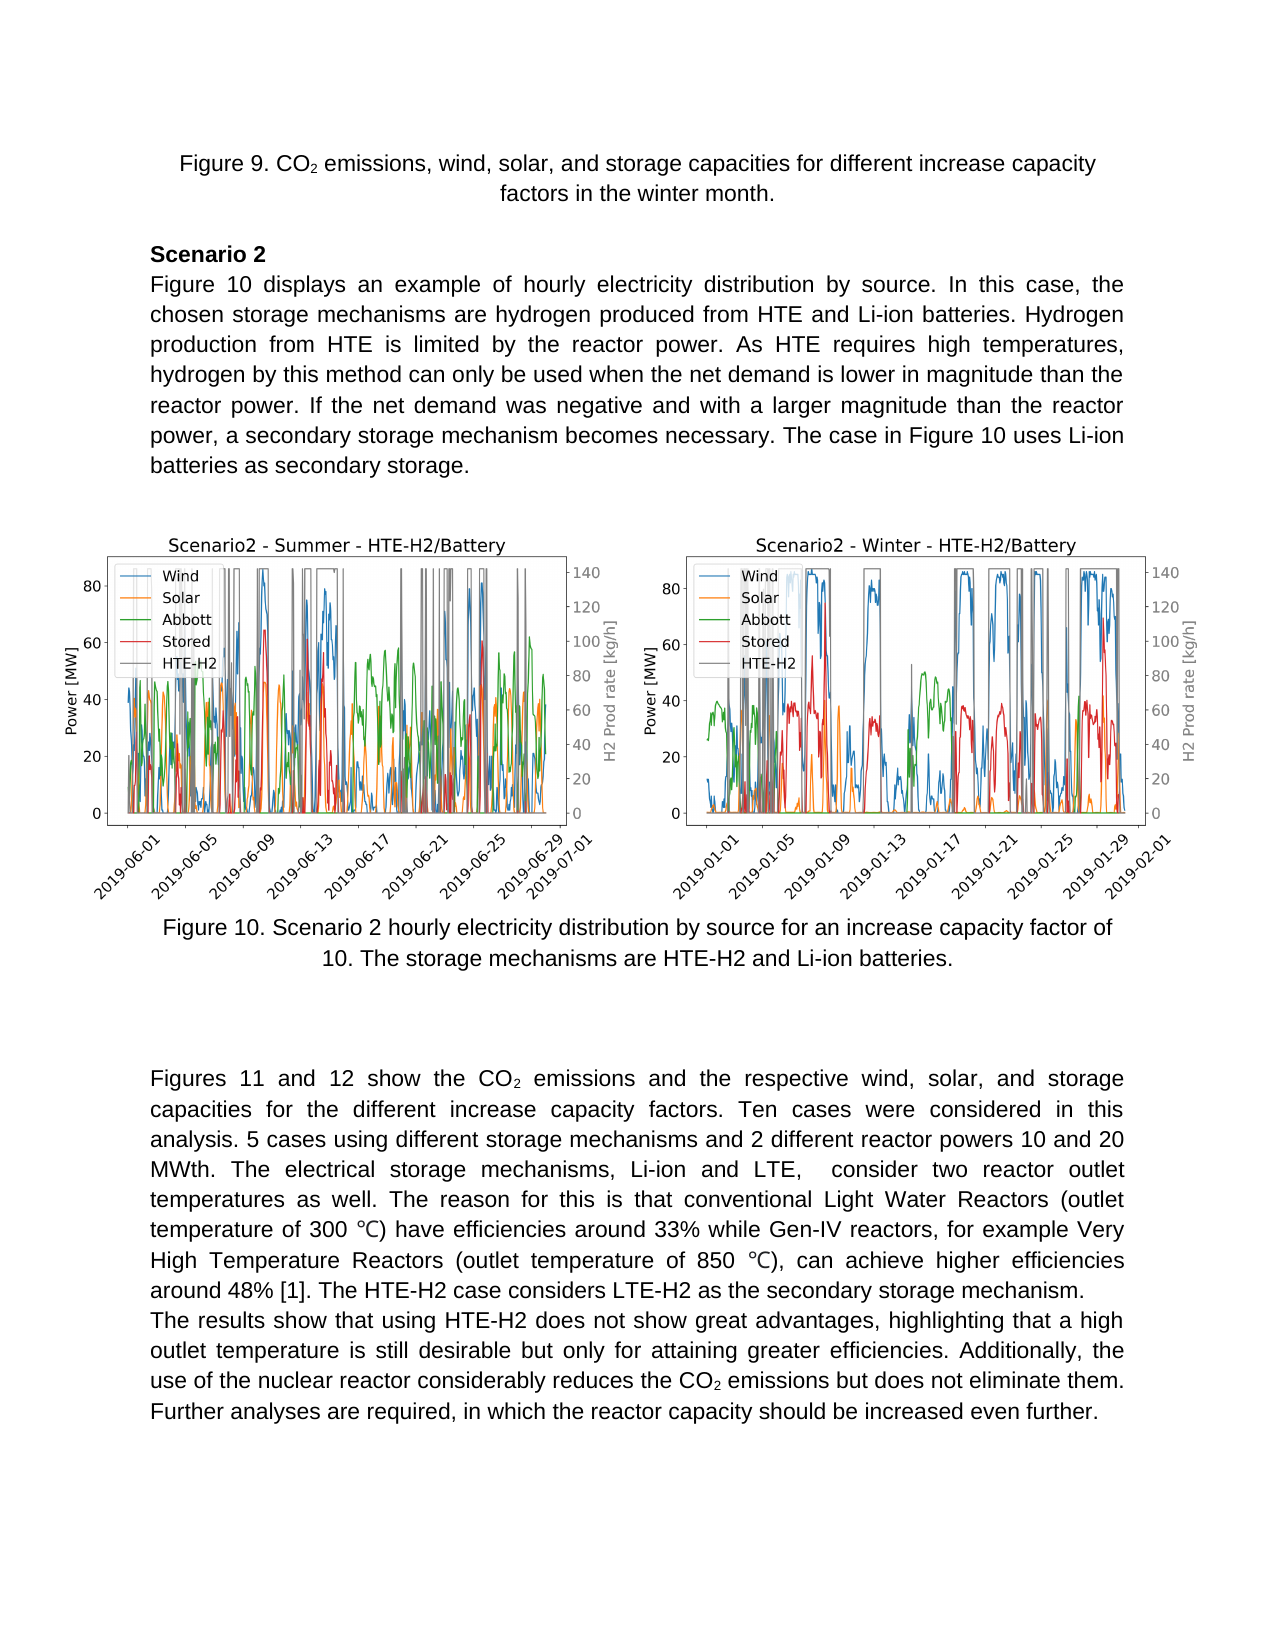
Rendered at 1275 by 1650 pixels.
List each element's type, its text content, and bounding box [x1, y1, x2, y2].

text Figures 11 and 12 show the CO2 emissions and the respective wind, solar, and storage capacities for the different increase capacity factors. Ten cases were considered in this analysis. 5 cases using different storage mechanisms and 2 different reactor powers 10 and 20 MWth. The electrical storage mechanisms, Li-ion and LTE, consider two reactor outlet temperatures as well. The reason for this is that conventional Light Water Reactors (outlet temperature of 300 ℃) have efficiencies around 33% while Gen-IV reactors, for example Very High Temperature Reactors (outlet temperature of 850 ℃), can achieve higher efficiencies around 48% [1]. The HTE-H2 case considers LTE-H2 as the secondary storage mechanism. [150, 1065, 1125, 1303]
text Figure 10 displays an example of hourly electricity distribution by source. In this case, the chosen storage mechanisms are hydrogen produced from HTE and Li-ion batteries. Hydrogen production from HTE is limited by the reactor power. As HTE requires high temperatures, hydrogen by this method can only be used when the net demand is lower in magnitude than the reactor power. If the net demand was negative and with a larger magnitude than the reactor power, a secondary storage mechanism becomes necessary. The case in Figure 10 uses Li-ion batteries as secondary storage. [150, 271, 1125, 478]
picture [638, 532, 1203, 908]
text Scenario 2 [150, 241, 1125, 267]
text The results show that using HTE-H2 does not show great advantages, highlighting that a high outlet temperature is still desirable but only for attaining greater efficiencies. Additionally, the use of the nuclear reactor considerably reduces the CO2 emissions but does not eliminate them. Further analyses are required, in which the reactor capacity should be increased even further. [150, 1307, 1125, 1424]
picture [59, 532, 624, 908]
text Figure 9. CO2 emissions, wind, solar, and storage capacities for different increase capacity factors in the winter month. [150, 150, 1125, 207]
